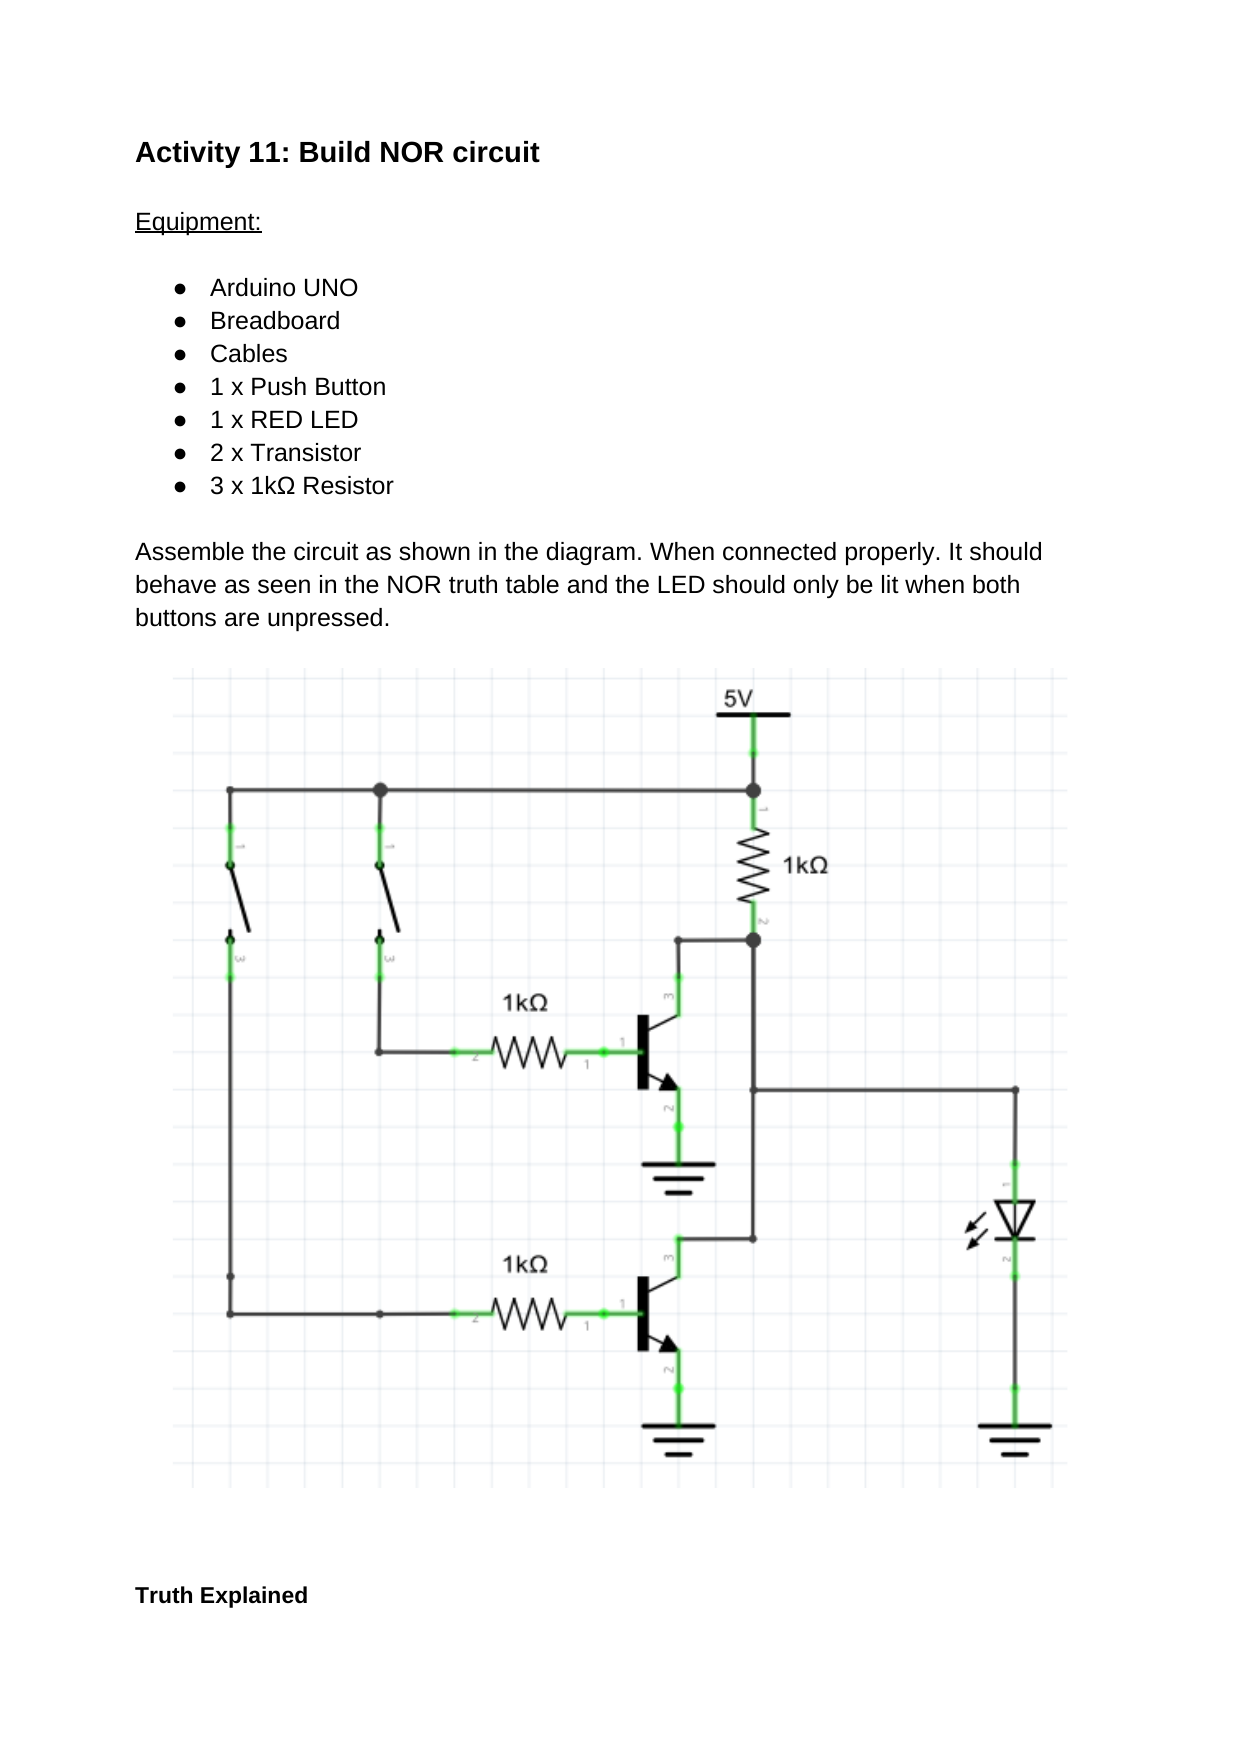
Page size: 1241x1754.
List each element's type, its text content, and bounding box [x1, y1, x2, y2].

text Assemble the circuit as shown in the diagram. When connected properly. It should behave as seen in the NOR truth table and the LED should only be lit when both buttons are unpressed. [135, 537, 1105, 632]
text Equipment: [135, 207, 1105, 235]
list 1 x RED LED [172, 405, 1105, 433]
picture [172, 668, 1068, 1488]
list 2 x Transistor [172, 438, 1105, 466]
list Breadboard [172, 306, 1105, 334]
list 1 x Push Button [172, 372, 1105, 400]
list Arduino UNO [172, 273, 1105, 301]
text Truth Explained [135, 1582, 1105, 1608]
list Cables [172, 339, 1105, 367]
list 3 x 1kΩ Resistor [172, 471, 1105, 499]
text Activity 11: Build NOR circuit [135, 135, 1105, 168]
